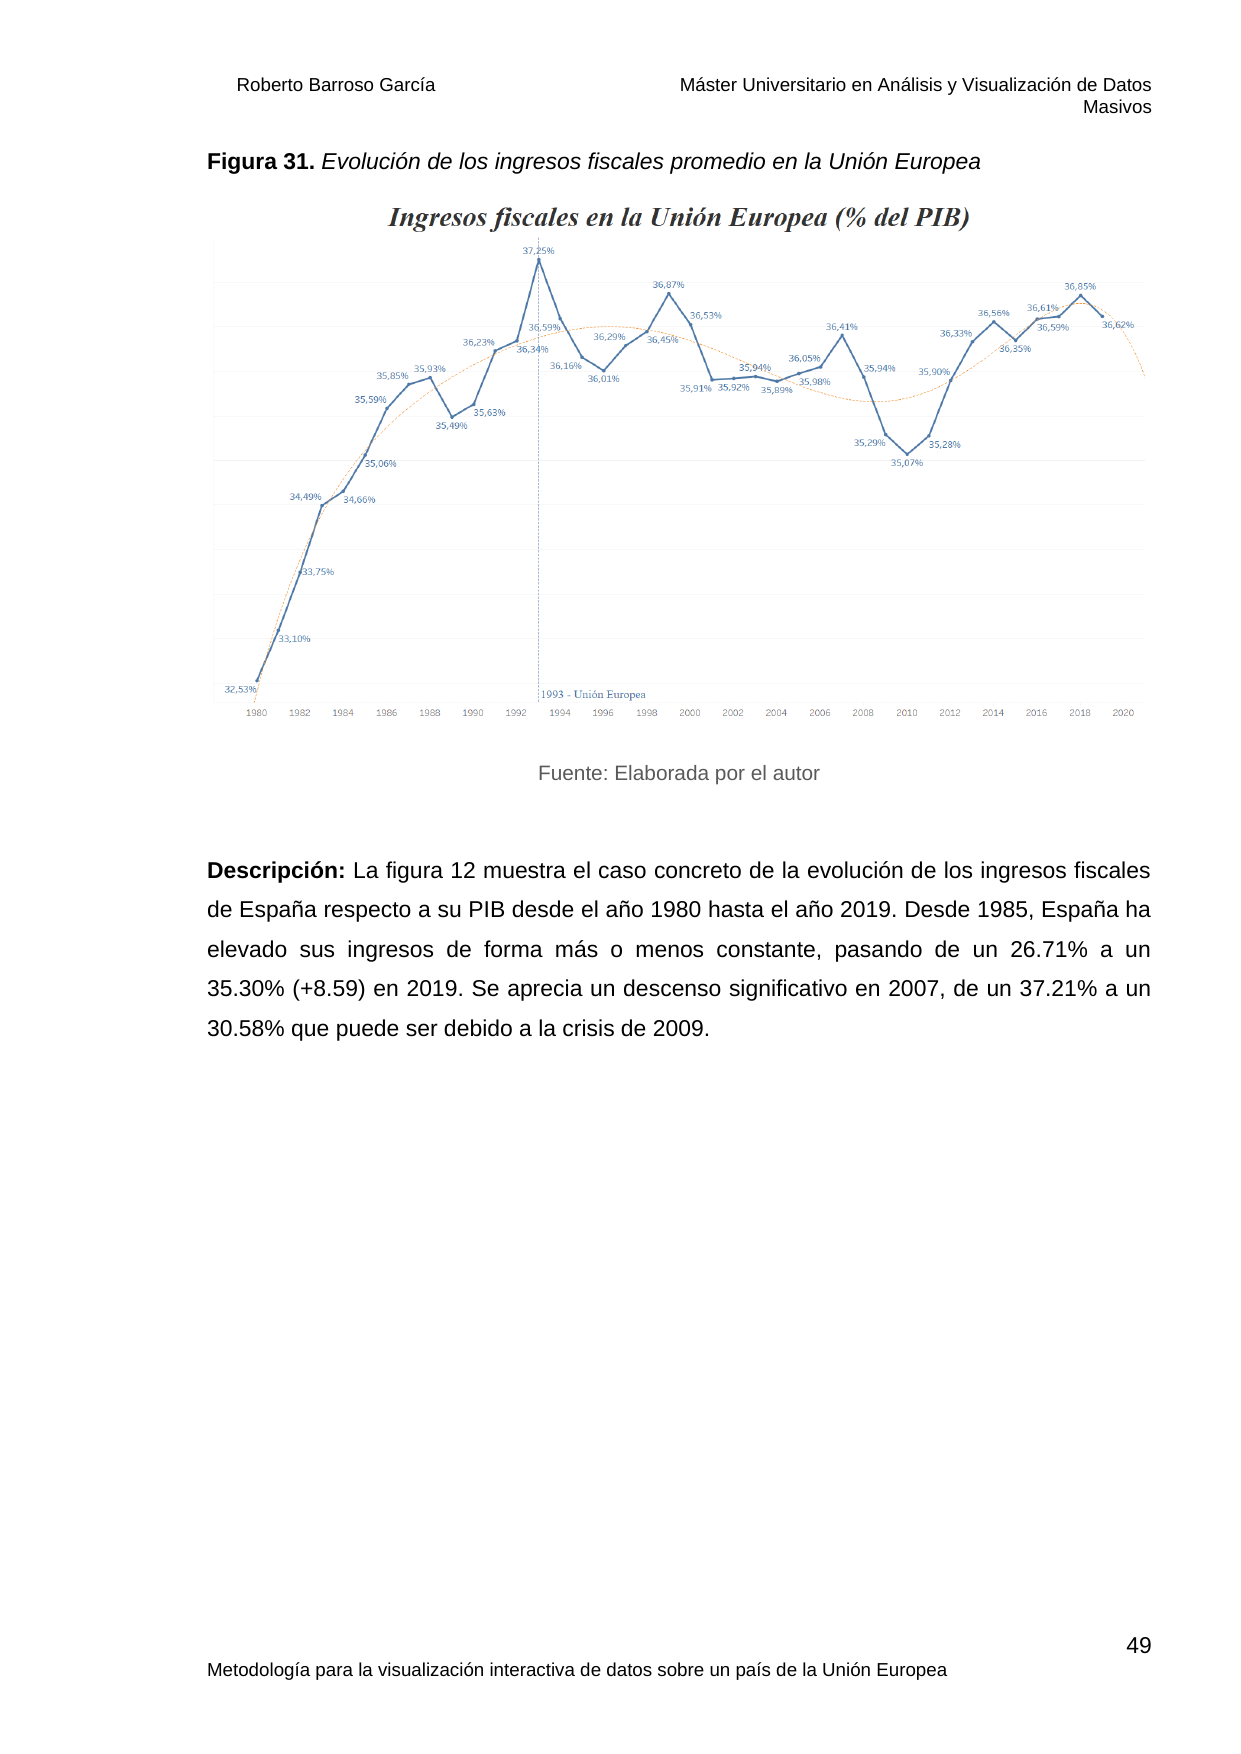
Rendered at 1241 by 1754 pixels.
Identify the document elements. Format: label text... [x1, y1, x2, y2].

text Figura 31. Evolución de los ingresos fiscales promedio en la Unión Europea [207, 148, 1152, 174]
picture [206, 195, 1152, 727]
text Fuente: Elaborada por el autor [207, 760, 1152, 784]
text Descripción: La figura 12 muestra el caso concreto de la evolución de los ingresos fiscales de España respecto a su PIB desde el año 1980 hasta el año 2019. Desde 1985, España ha elevado sus ingresos de forma más o menos constante, pasando de un 26.71% a un 35.30% (+8.59) en 2019. Se aprecia un descenso significativo en 2007, de un 37.21% a un 30.58% que puede ser debido a la crisis de 2009. [207, 857, 1152, 1041]
